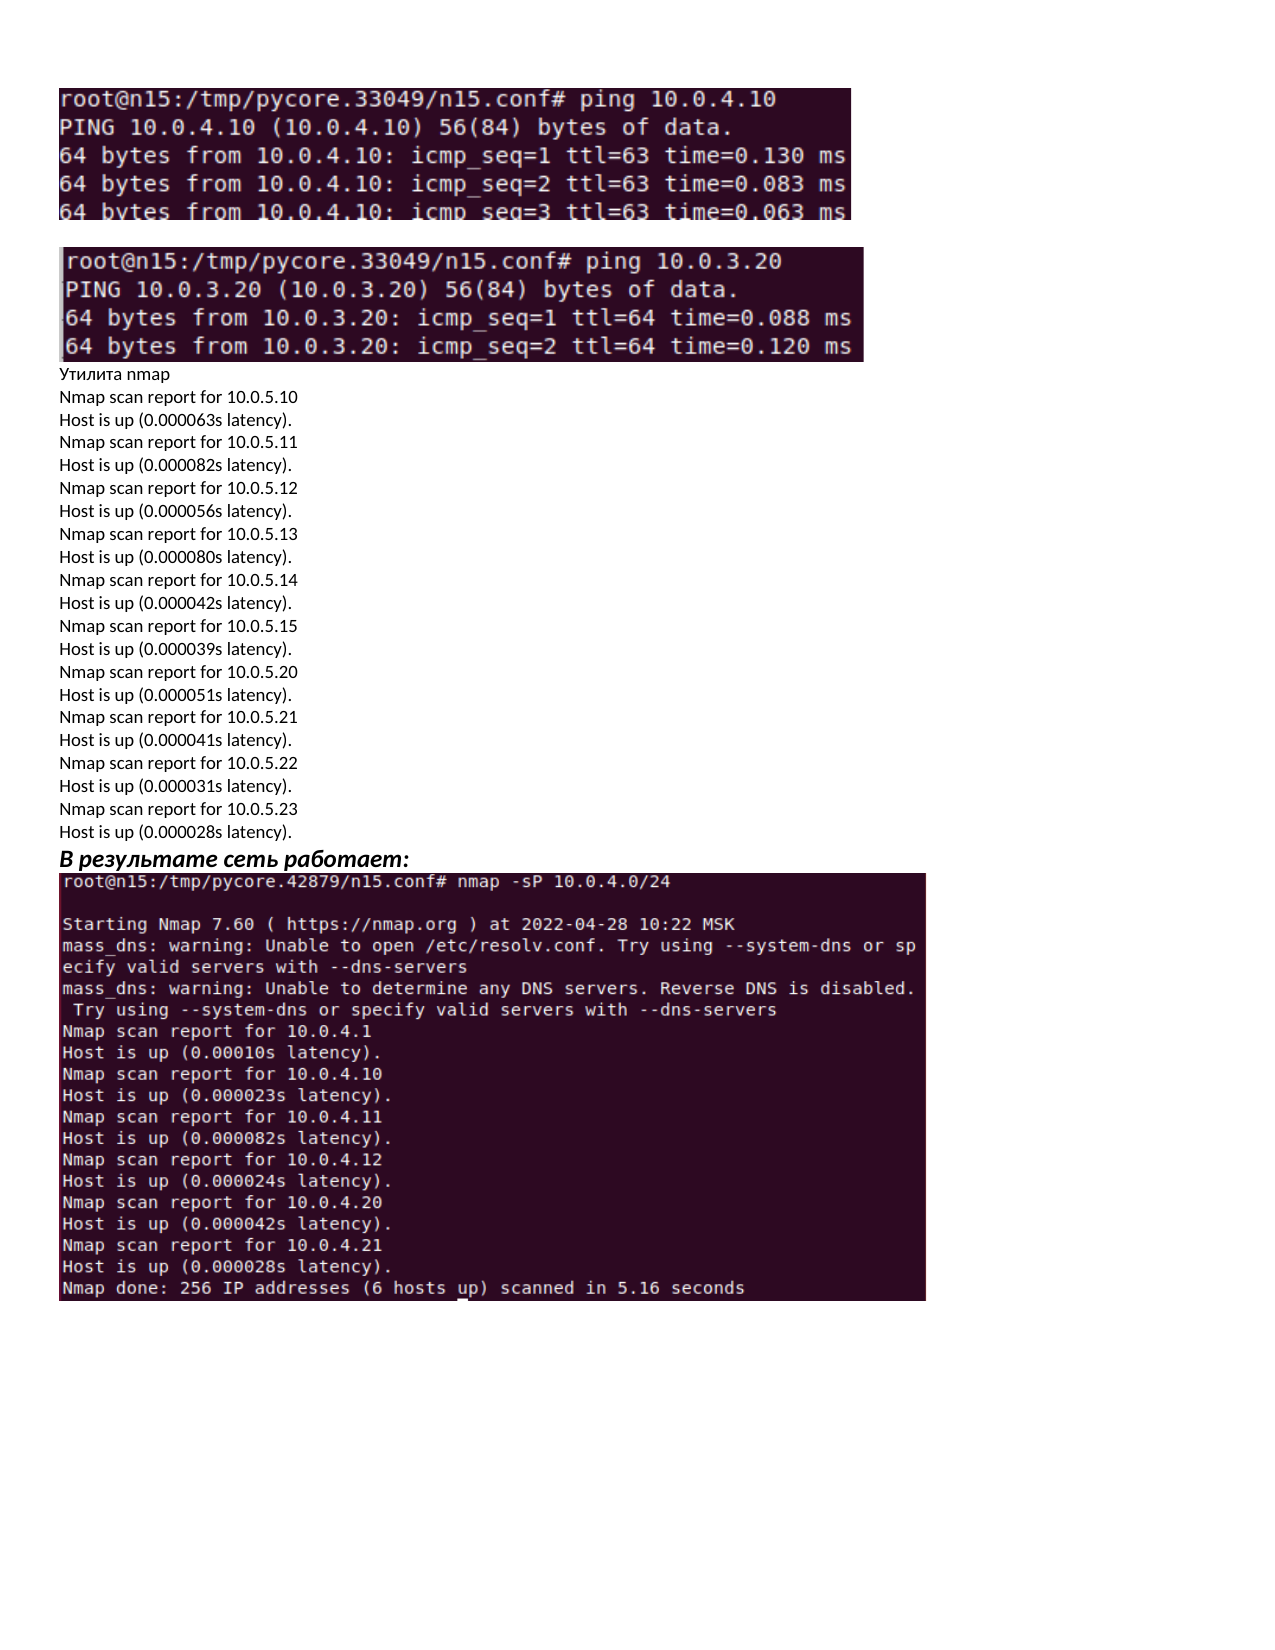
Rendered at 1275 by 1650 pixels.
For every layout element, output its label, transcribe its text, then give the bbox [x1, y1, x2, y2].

text Nmap scan report for 10.0.5.20 [59, 660, 1196, 683]
text Host is up (0.000042s latency). [59, 591, 1196, 614]
text Nmap scan report for 10.0.5.23 [59, 797, 1196, 820]
text Nmap scan report for 10.0.5.13 [59, 522, 1196, 545]
text Nmap scan report for 10.0.5.21 [59, 706, 1196, 729]
text Host is up (0.000056s latency). [59, 499, 1196, 522]
text Host is up (0.000082s latency). [59, 454, 1196, 477]
text Nmap scan report for 10.0.5.11 [59, 431, 1196, 454]
text Nmap scan report for 10.0.5.12 [59, 477, 1196, 499]
text Host is up (0.000028s latency). [59, 820, 1196, 843]
text Nmap scan report for 10.0.5.15 [59, 614, 1196, 637]
text Host is up (0.000051s latency). [59, 683, 1196, 706]
text Host is up (0.000039s latency). [59, 637, 1196, 660]
text В результате сеть работает: [59, 843, 1196, 874]
text Nmap scan report for 10.0.5.14 [59, 568, 1196, 591]
text Host is up (0.000080s latency). [59, 545, 1196, 568]
picture [59, 247, 864, 362]
text Host is up (0.000031s latency). [59, 774, 1196, 797]
text Nmap scan report for 10.0.5.22 [59, 752, 1196, 774]
picture [59, 88, 852, 220]
text Nmap scan report for 10.0.5.10 [59, 385, 1196, 408]
picture [59, 873, 927, 1301]
text Host is up (0.000063s latency). [59, 408, 1196, 431]
text Host is up (0.000041s latency). [59, 729, 1196, 752]
text Утилита nmap [59, 362, 1196, 385]
